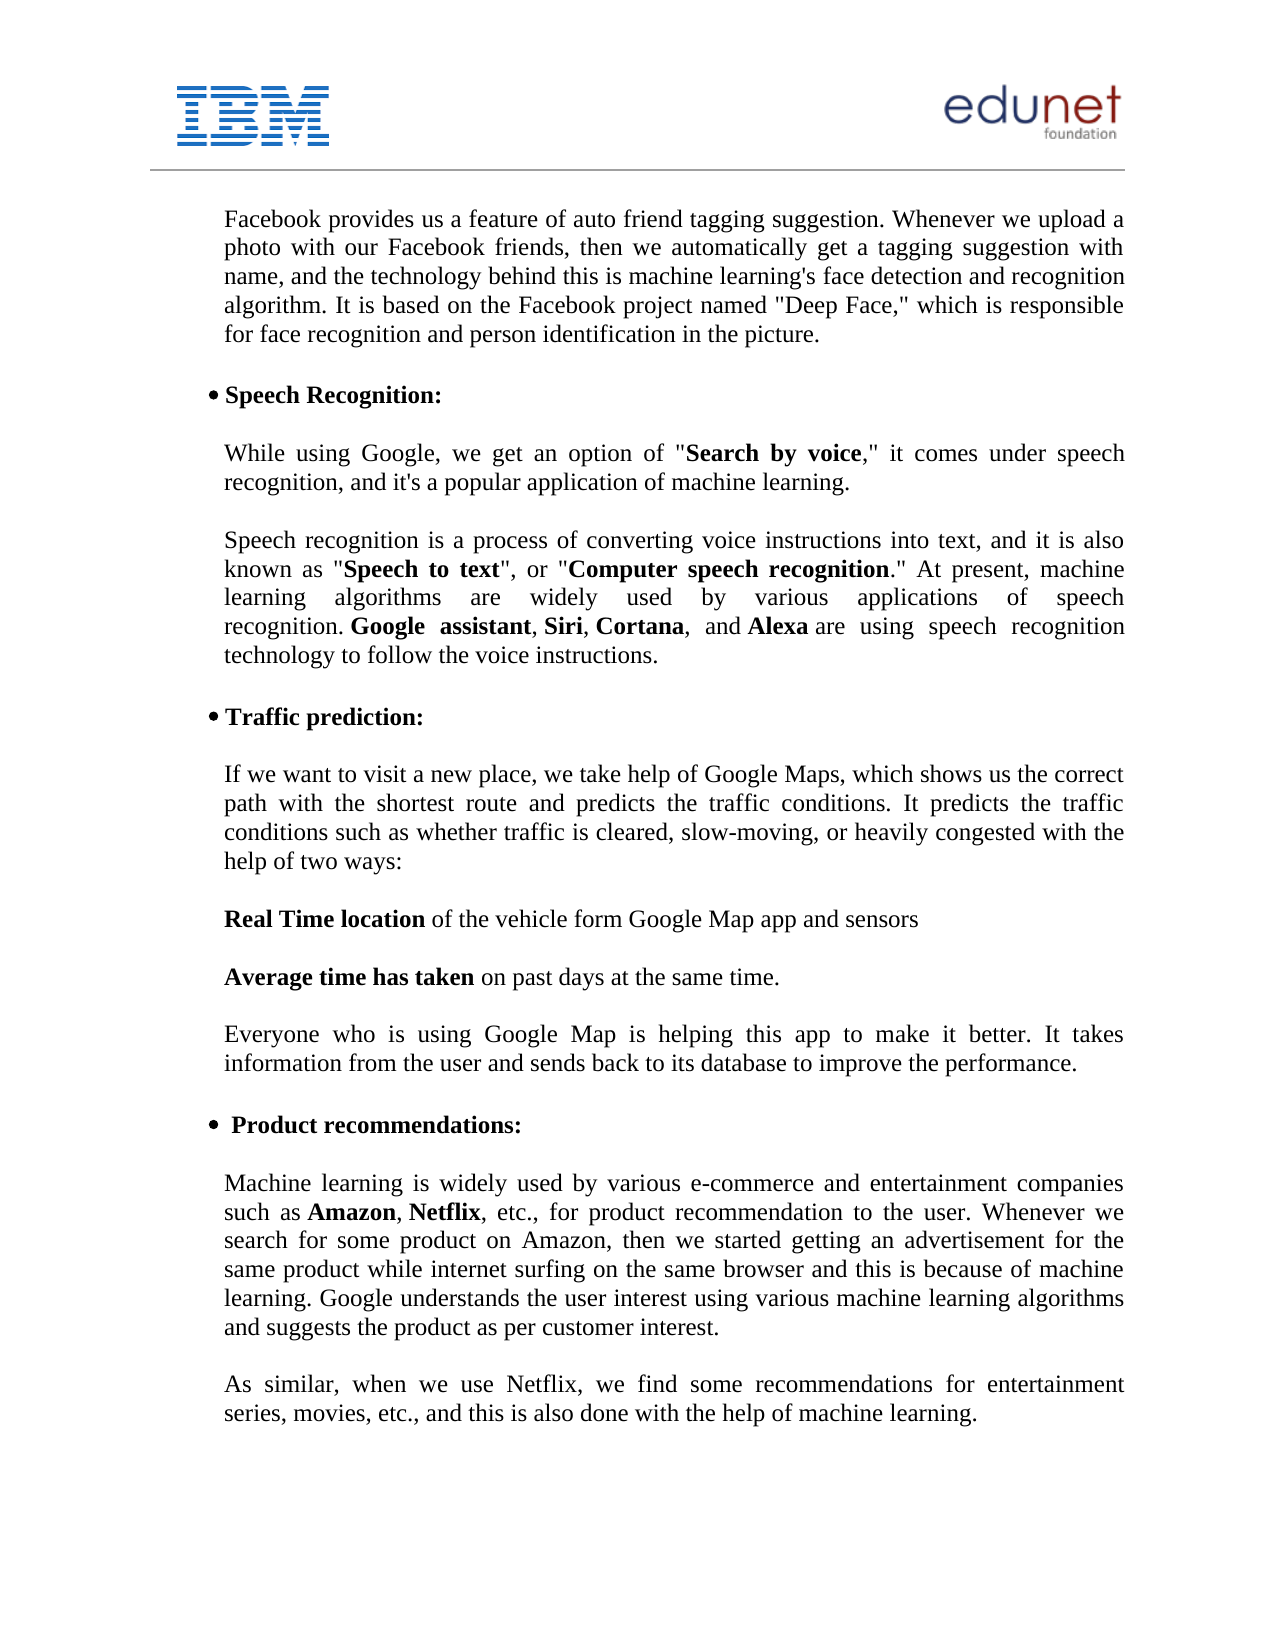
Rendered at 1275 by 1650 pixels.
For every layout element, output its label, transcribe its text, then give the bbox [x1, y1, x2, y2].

text Everyone who is using Google Map is helping this app to make it better. It takes information from the user and sends back to its database to improve the performance. [224, 1019, 1125, 1077]
list Speech Recognition: [209, 377, 1125, 409]
text Facebook provides us a feature of auto friend tagging suggestion. Whenever we upload a photo with our Facebook friends, then we automatically get a tagging suggestion with name, and the technology behind this is machine learning's face detection and recognition algorithm. It is based on the Facebook project named "Deep Face," which is responsible for face recognition and person identification in the picture. [224, 204, 1125, 347]
text Machine learning is widely used by various e-commerce and entertainment companies such as Amazon, Netflix, etc., for product recommendation to the user. Whenever we search for some product on Amazon, then we started getting an advertisement for the same product while internet surfing on the same browser and this is because of machine learning. Google understands the user interest using various machine learning algorithms and suggests the product as per customer interest. [224, 1168, 1125, 1340]
text If we want to visit a new place, we take help of Google Maps, which shows us the correct path with the shortest route and predicts the traffic conditions. It predicts the traffic conditions such as whether traffic is cleared, slow-moving, or heavily congested with the help of two ways: [224, 759, 1125, 874]
text Speech recognition is a process of converting voice instructions into text, and it is also known as "Speech to text", or "Computer speech recognition." At present, machine learning algorithms are widely used by various applications of speech recognition. Google assistant, Siri, Cortana, and Alexa are using speech recognition technology to follow the voice instructions. [224, 525, 1125, 669]
text Average time has taken on past days at the same time. [224, 962, 1125, 990]
text As similar, when we use Netflix, we find some recommendations for entertainment series, movies, etc., and this is also done with the help of machine learning. [224, 1369, 1125, 1427]
text While using Google, we get an option of "Search by voice," it comes under speech recognition, and it's a popular application of machine learning. [224, 438, 1125, 496]
text Real Time location of the vehicle form Google Map app and sensors [224, 904, 1125, 932]
list Product recommendations: [209, 1106, 1125, 1139]
list Traffic prediction: [209, 698, 1125, 730]
